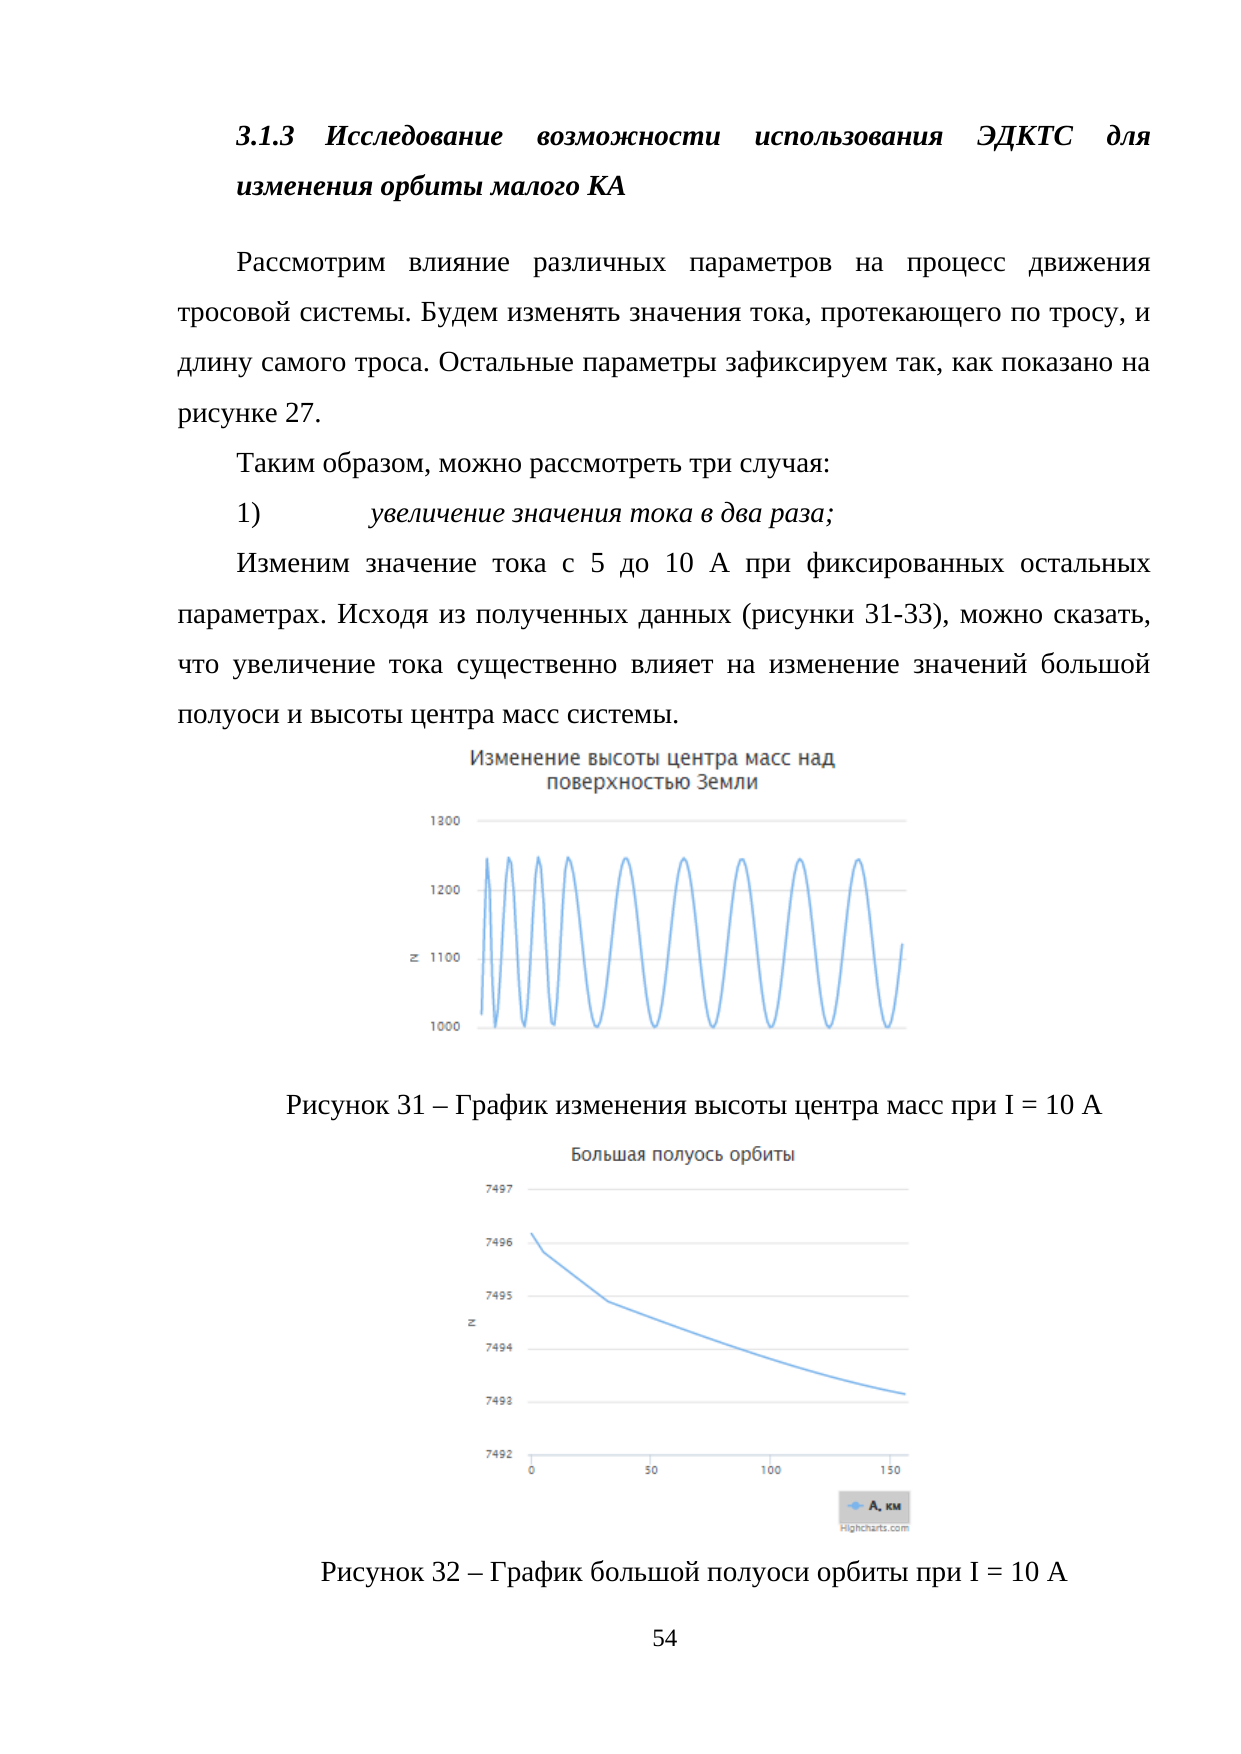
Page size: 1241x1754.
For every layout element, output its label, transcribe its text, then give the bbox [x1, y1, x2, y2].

text Рисунок 32 – График большой полуоси орбиты при I = 10 А [177, 1554, 1152, 1588]
text Изменим значение тока с 5 до 10 А при фиксированных остальных параметрах. Исходя из полученных данных (рисунки 31-33), можно сказать, что увеличение тока существенно влияет на изменение значений большой полуоси и высоты центра масс системы. [177, 546, 1152, 730]
text Рассмотрим влияние различных параметров на процесс движения тросовой системы. Будем изменять значения тока, протекающего по тросу, и длину самого троса. Остальные параметры зафиксируем так, как показано на рисунке 27. [177, 244, 1152, 428]
text Таким образом, можно рассмотреть три случая: [177, 445, 1152, 478]
list увеличение значения тока в два раза; [177, 495, 1152, 529]
text Рисунок 31 – График изменения высоты центра масс при I = 10 А [177, 1087, 1152, 1121]
picture [410, 746, 919, 1071]
text Исследование возможности использования ЭДКТС для изменения орбиты малого КА [236, 118, 1152, 202]
picture [468, 1137, 920, 1538]
